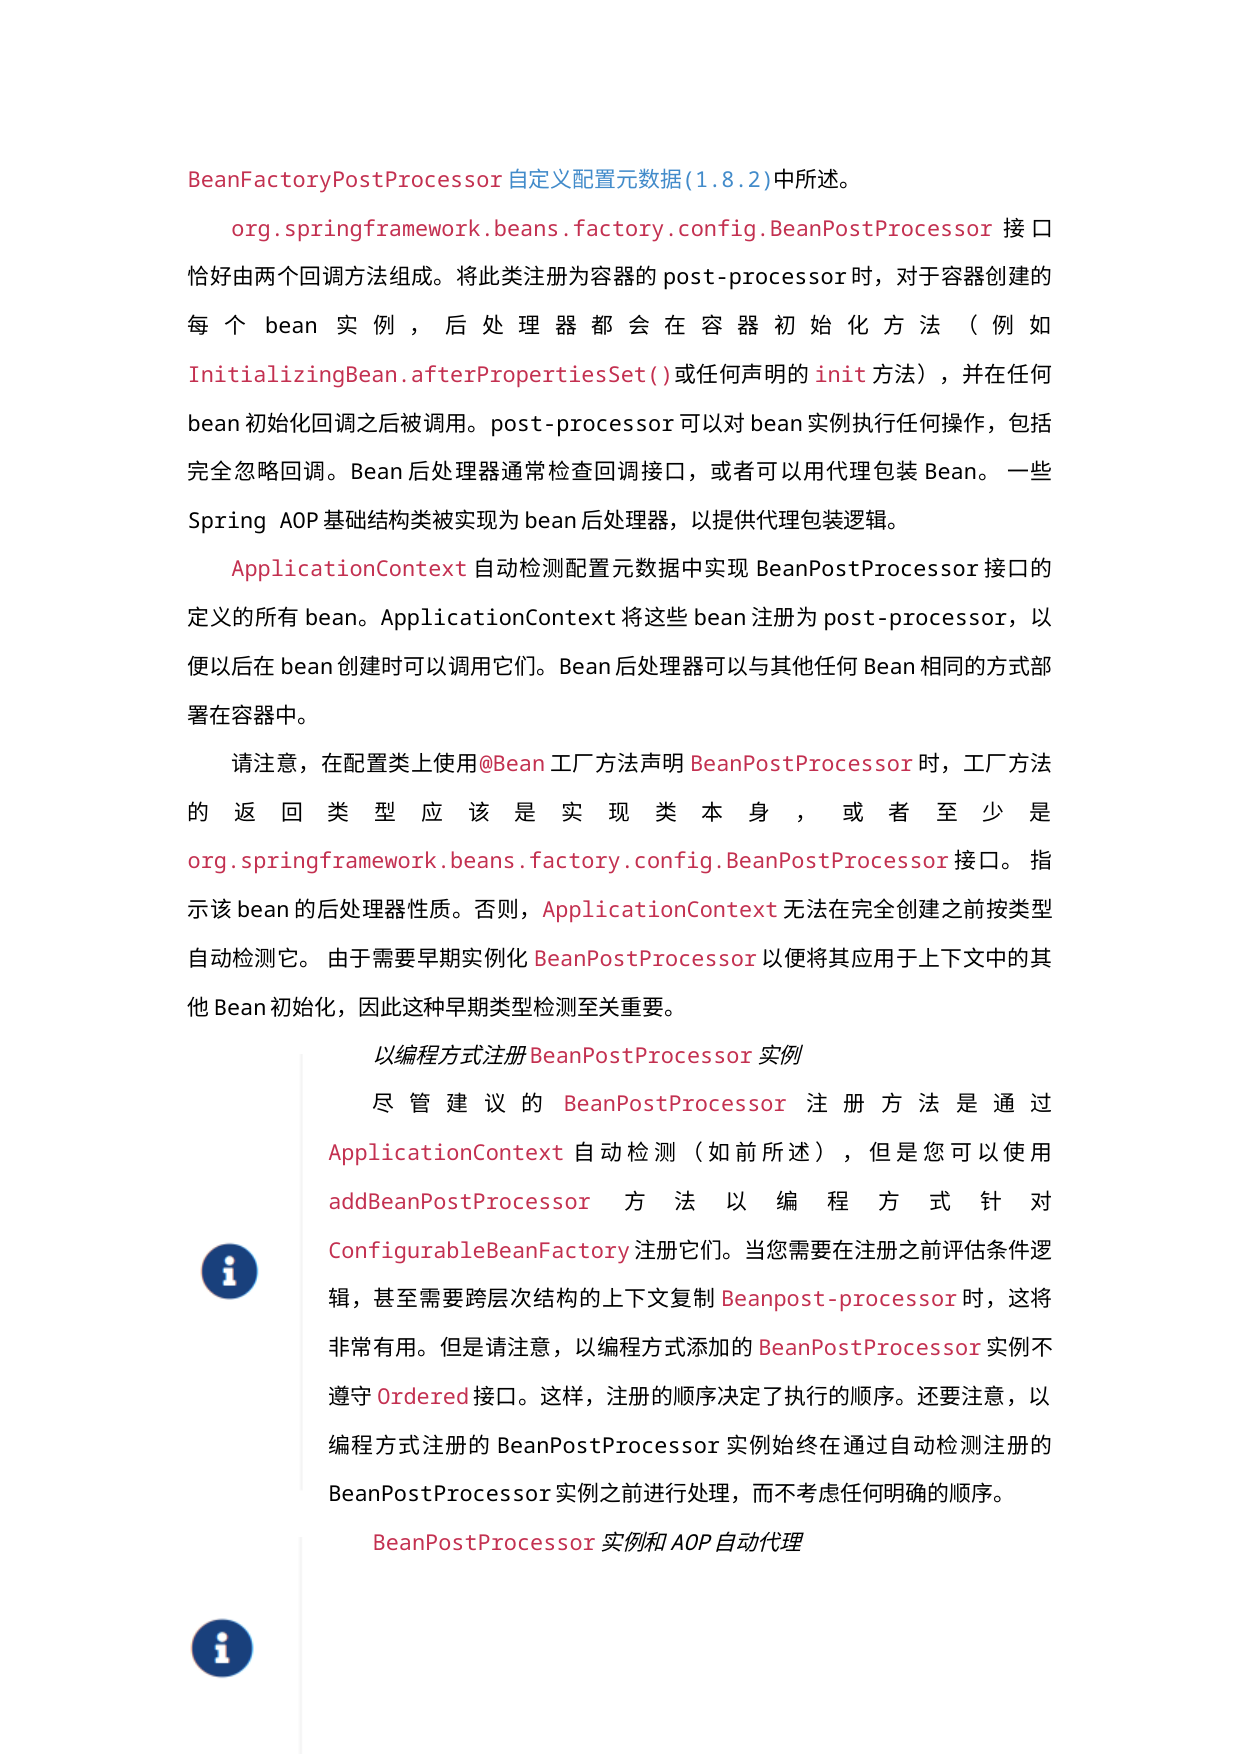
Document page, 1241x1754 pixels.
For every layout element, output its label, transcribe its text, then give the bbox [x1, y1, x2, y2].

picture [155, 1537, 310, 1754]
text ApplicationContext自动检测配置元数据中实现BeanPostProcessor接口的定义的所有bean。ApplicationContext将这些bean注册为post-processor，以便以后在bean创建时可以调用它们。Bean后处理器可以与其他任何Bean相同的方式部署在容器中。 [187, 551, 1053, 730]
text 请注意，在配置类上使用@Bean工厂方法声明BeanPostProcessor时，工厂方法的返回类型应该是实现类本身，或者至少是org.springframework.beans.factory.config.BeanPostProcessor接口。 指示该bean的后处理器性质。否则，ApplicationContext无法在完全创建之前按类型自动检测它。 由于需要早期实例化BeanPostProcessor以便将其应用于上下文中的其他Bean初始化，因此这种早期类型检测至关重要。 [187, 746, 1053, 1022]
text org.springframework.beans.factory.config.BeanPostProcessor接口恰好由两个回调方法组成。将此类注册为容器的post-processor时，对于容器创建的每个bean实例，后处理器都会在容器初始化方法（例如InitializingBean.afterPropertiesSet()或任何声明的init方法），并在任何bean初始化回调之后被调用。post-processor可以对bean实例执行任何操作，包括完全忽略回调。Bean后处理器通常检查回调接口，或者可以用代理包装Bean。 一些Spring AOP基础结构类被实现为bean后处理器，以提供代理包装逻辑。 [187, 210, 1053, 535]
text 以编程方式注册BeanPostProcessor实例 [187, 1038, 1053, 1070]
text 要更改实际的bean定义（即定义bean的蓝图），您需要使用BeanFactoryPostProcessor，如使用BeanFactoryPostProcessor自定义配置元数据(1.8.2)中所述。 [187, 162, 1053, 194]
text 尽管建议的BeanPostProcessor注册方法是通过ApplicationContext自动检测（如前所述），但是您可以使用addBeanPostProcessor方法以编程方式针对ConfigurableBeanFactory注册它们。当您需要在注册之前评估条件逻辑，甚至需要跨层次结构的上下文复制Beanpost-processor时，这将非常有用。但是请注意，以编程方式添加的BeanPostProcessor实例不遵守Ordered接口。这样，注册的顺序决定了执行的顺序。还要注意，以编程方式注册的BeanPostProcessor实例始终在通过自动检测注册的BeanPostProcessor实例之前进行处理，而不考虑任何明确的顺序。 [187, 1086, 1053, 1509]
text BeanPostProcessor实例和AOP自动代理 [187, 1524, 1053, 1557]
picture [188, 1054, 310, 1492]
